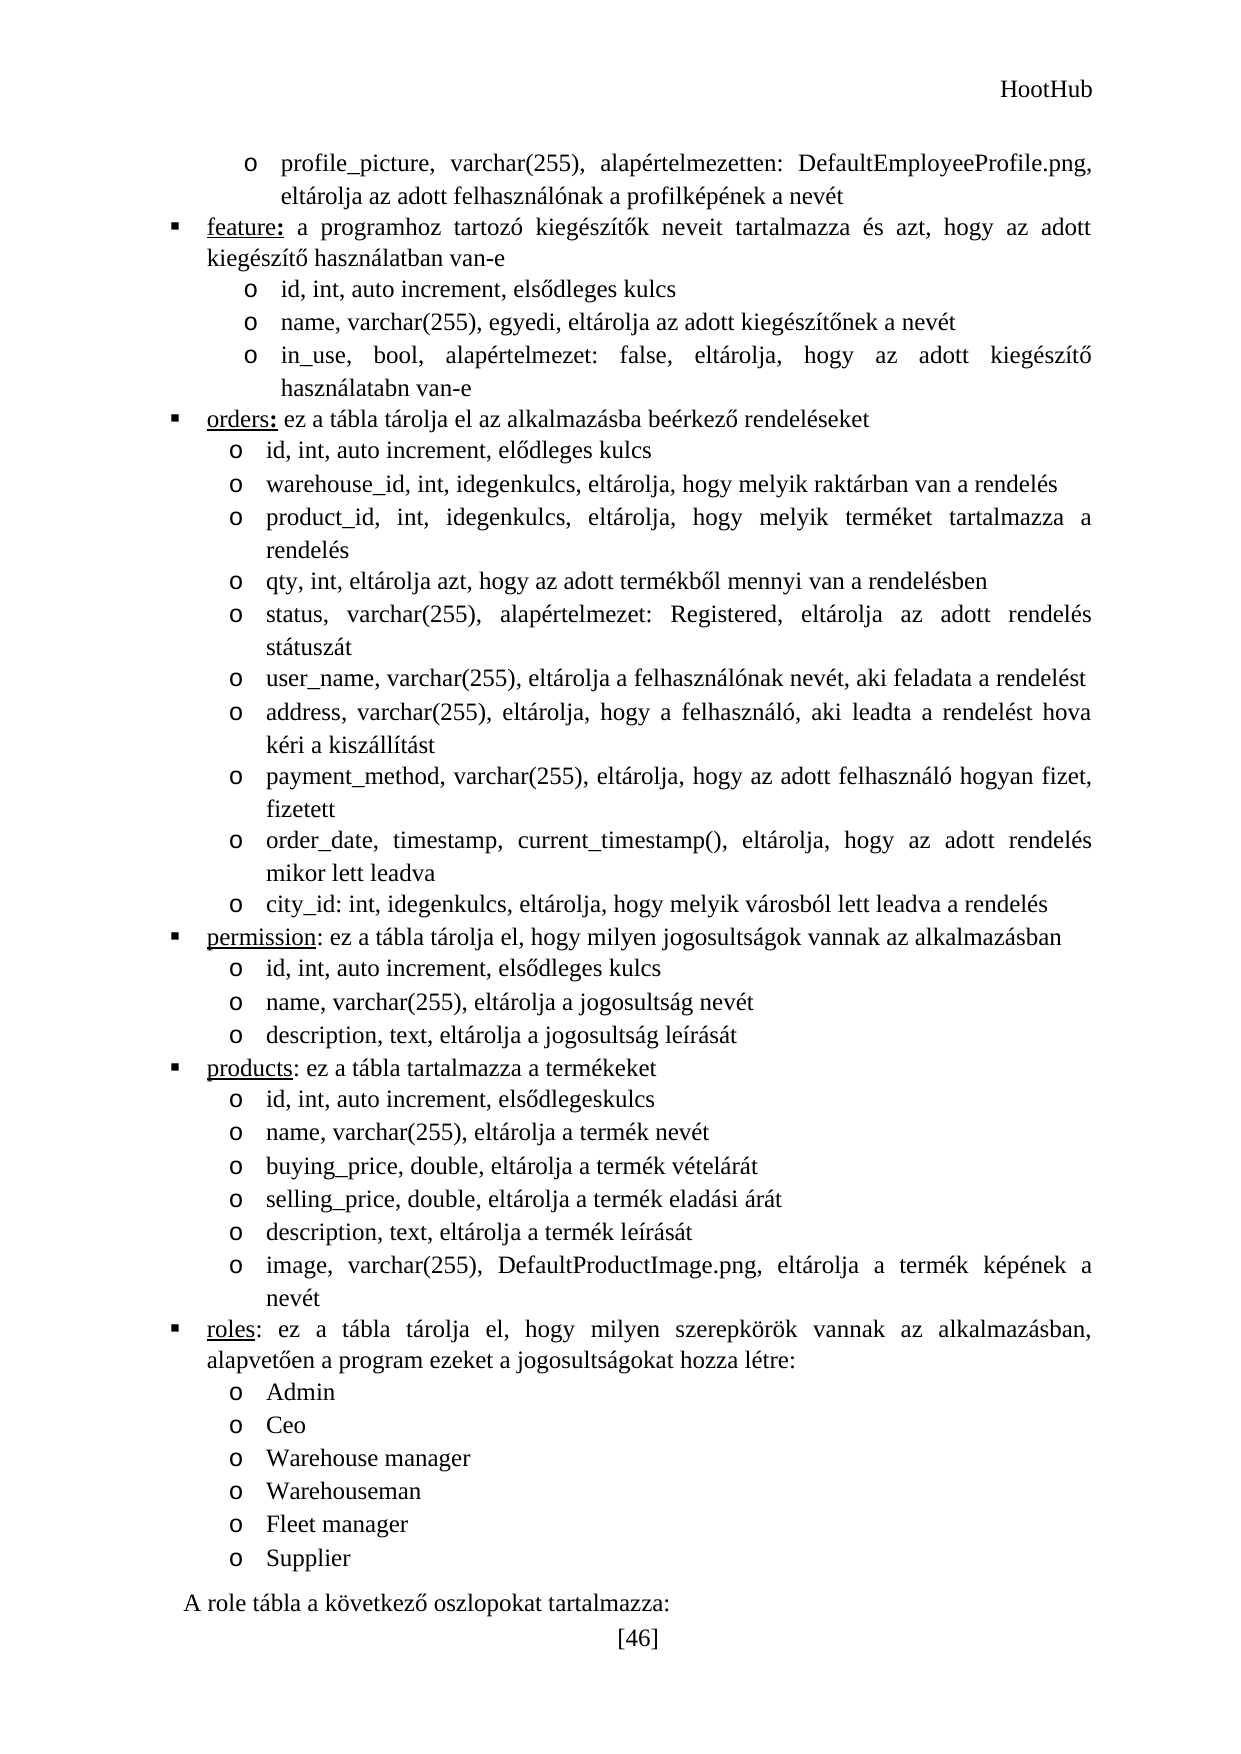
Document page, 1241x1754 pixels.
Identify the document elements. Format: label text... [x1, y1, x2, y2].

list id, int, auto increment, elsődleges kulcs [228, 953, 1093, 984]
list Fleet manager [228, 1509, 1093, 1540]
list orders: ez a tábla tárolja el az alkalmazásba beérkező rendeléseket [169, 404, 1093, 433]
list Warehouse manager [228, 1443, 1093, 1474]
list name, varchar(255), eltárolja a jogosultság nevét [228, 987, 1093, 1018]
list selling_price, double, eltárolja a termék eladási árát [228, 1184, 1093, 1215]
list id, int, auto increment, elsődleges kulcs [243, 274, 1093, 305]
text A role tábla a következő oszlopokat tartalmazza: [148, 1588, 1093, 1617]
list Admin [228, 1377, 1093, 1407]
list profile_picture, varchar(255), alapértelmezetten: DefaultEmployeeProfile.png, eltárolja az adott felhasználónak a profilképének a nevét [243, 148, 1093, 209]
list user_name, varchar(255), eltárolja a felhasználónak nevét, aki feladata a rendelést [228, 663, 1093, 694]
list city_id: int, idegenkulcs, eltárolja, hogy melyik városból lett leadva a rendelés [228, 889, 1093, 920]
list product_id, int, idegenkulcs, eltárolja, hogy melyik terméket tartalmazza a rendelés [228, 502, 1093, 564]
list order_date, timestamp, current_timestamp(), eltárolja, hogy az adott rendelés mikor lett leadva [228, 825, 1093, 887]
list feature: a programhoz tartozó kiegészítők neveit tartalmazza és azt, hogy az adott kiegészítő használatban van-e [169, 212, 1093, 272]
list name, varchar(255), eltárolja a termék nevét [228, 1117, 1093, 1148]
list id, int, auto increment, elődleges kulcs [228, 436, 1093, 466]
list qty, int, eltárolja azt, hogy az adott termékből mennyi van a rendelésben [228, 566, 1093, 597]
list warehouse_id, int, idegenkulcs, eltárolja, hogy melyik raktárban van a rendelés [228, 469, 1093, 499]
list roles: ez a tábla tárolja el, hogy milyen szerepkörök vannak az alkalmazásban, alapvetően a program ezeket a jogosultságokat hozza létre: [169, 1314, 1093, 1374]
list buying_price, double, eltárolja a termék vételárát [228, 1151, 1093, 1182]
list name, varchar(255), egyedi, eltárolja az adott kiegészítőnek a nevét [243, 307, 1093, 338]
list status, varchar(255), alapértelmezet: Registered, eltárolja az adott rendelés státuszát [228, 599, 1093, 661]
list permission: ez a tábla tárolja el, hogy milyen jogosultságok vannak az alkalmazásban [169, 922, 1093, 951]
list id, int, auto increment, elsődlegeskulcs [228, 1084, 1093, 1115]
list Ceo [228, 1410, 1093, 1441]
list description, text, eltárolja a jogosultság leírását [228, 1020, 1093, 1051]
list in_use, bool, alapértelmezet: false, eltárolja, hogy az adott kiegészítő használatabn van-e [243, 340, 1093, 402]
list payment_method, varchar(255), eltárolja, hogy az adott felhasználó hogyan fizet, fizetett [228, 761, 1093, 823]
list image, varchar(255), DefaultProductImage.png, eltárolja a termék képének a nevét [228, 1250, 1093, 1312]
list Warehouseman [228, 1476, 1093, 1507]
list products: ez a tábla tartalmazza a termékeket [169, 1053, 1093, 1082]
list address, varchar(255), eltárolja, hogy a felhasználó, aki leadta a rendelést hova kéri a kiszállítást [228, 697, 1093, 759]
list Supplier [228, 1543, 1093, 1574]
list description, text, eltárolja a termék leírását [228, 1217, 1093, 1248]
